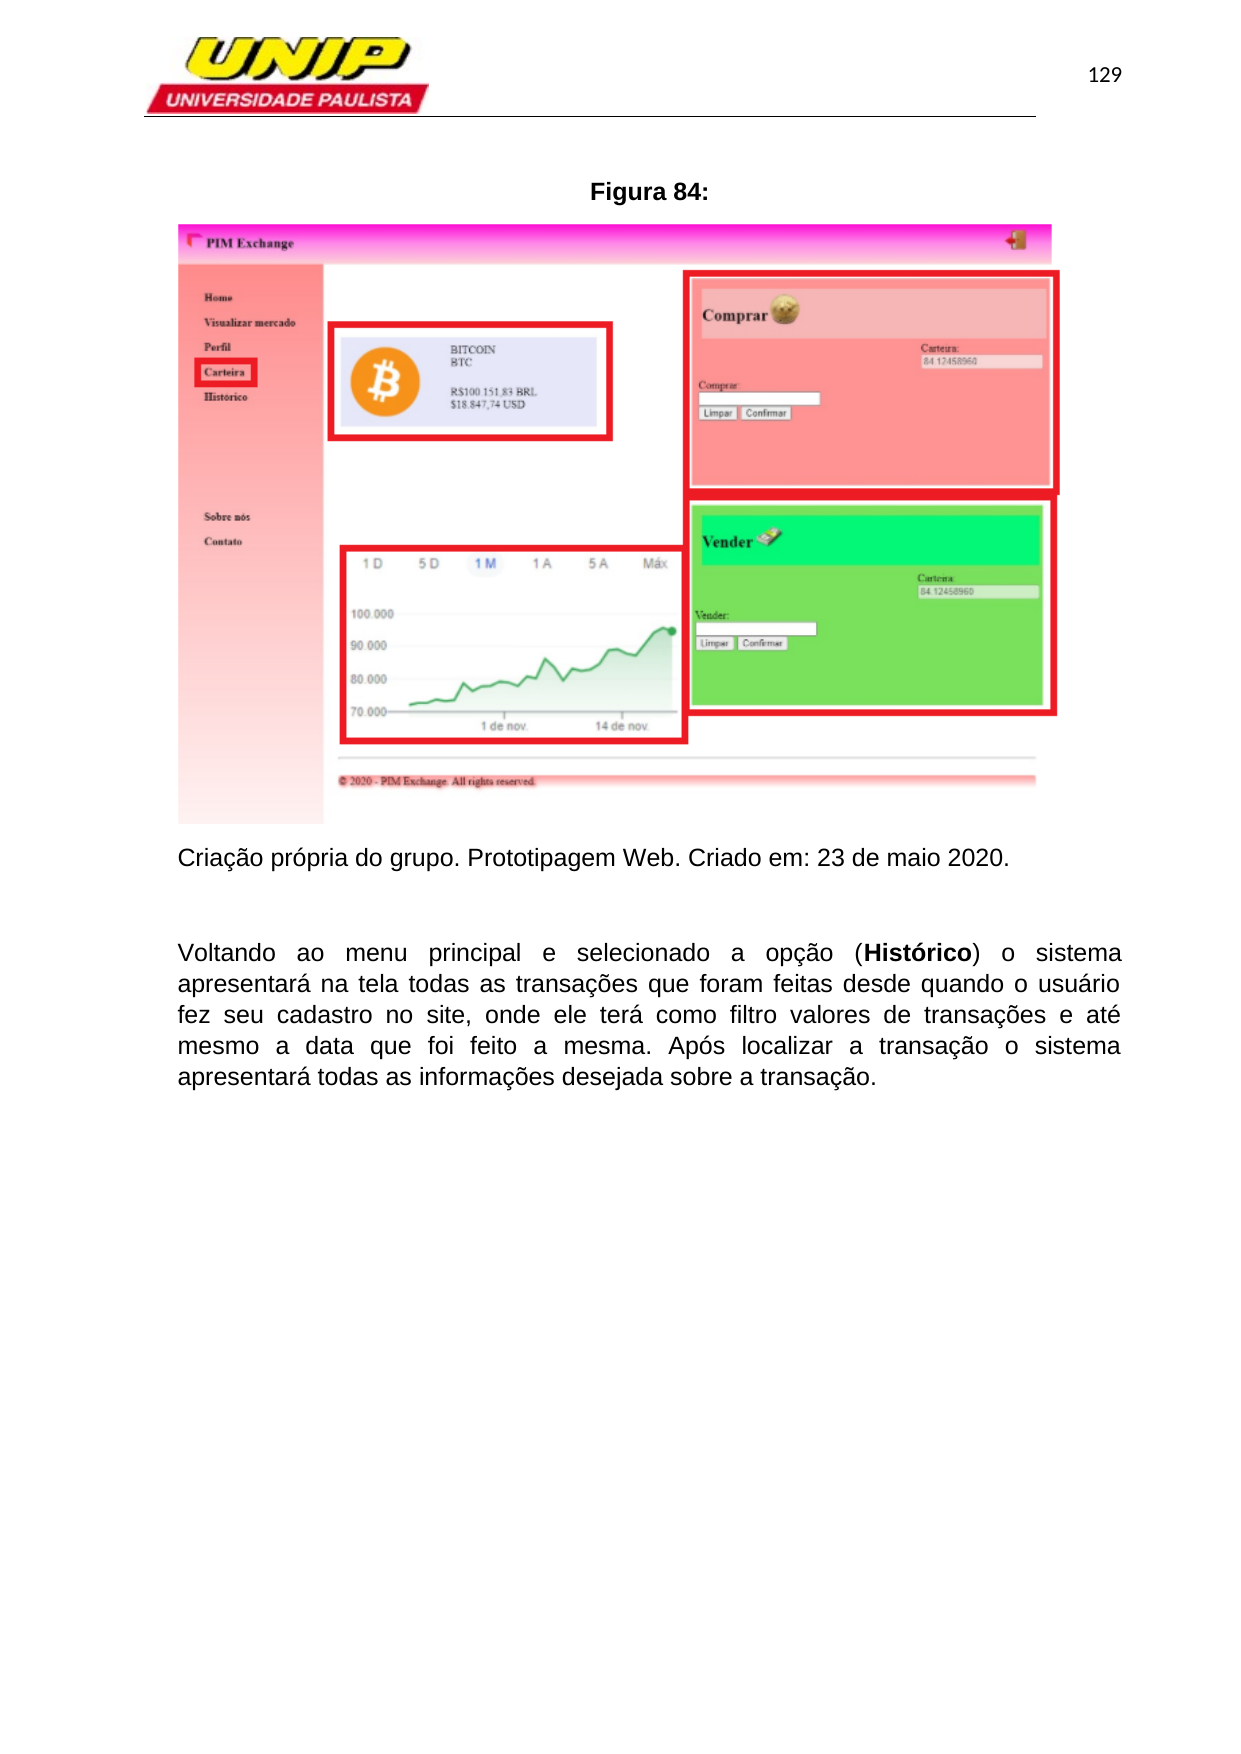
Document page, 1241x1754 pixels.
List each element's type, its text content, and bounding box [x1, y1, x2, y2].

picture [146, 37, 429, 114]
text Criação própria do grupo. Prototipagem Web. Criado em: 23 de maio 2020. [177, 843, 1122, 872]
picture [177, 223, 1063, 824]
text Figura 84: [177, 177, 1122, 206]
text Voltando ao menu principal e selecionado a opção (Histórico) o sistema apresentará na tela todas as transações que foram feitas desde quando o usuário fez seu cadastro no site, onde ele terá como filtro valores de transações e até mesmo a data que foi feito a mesma. Após localizar a transação o sistema apresentará todas as informações desejada sobre a transação. [177, 938, 1122, 1091]
